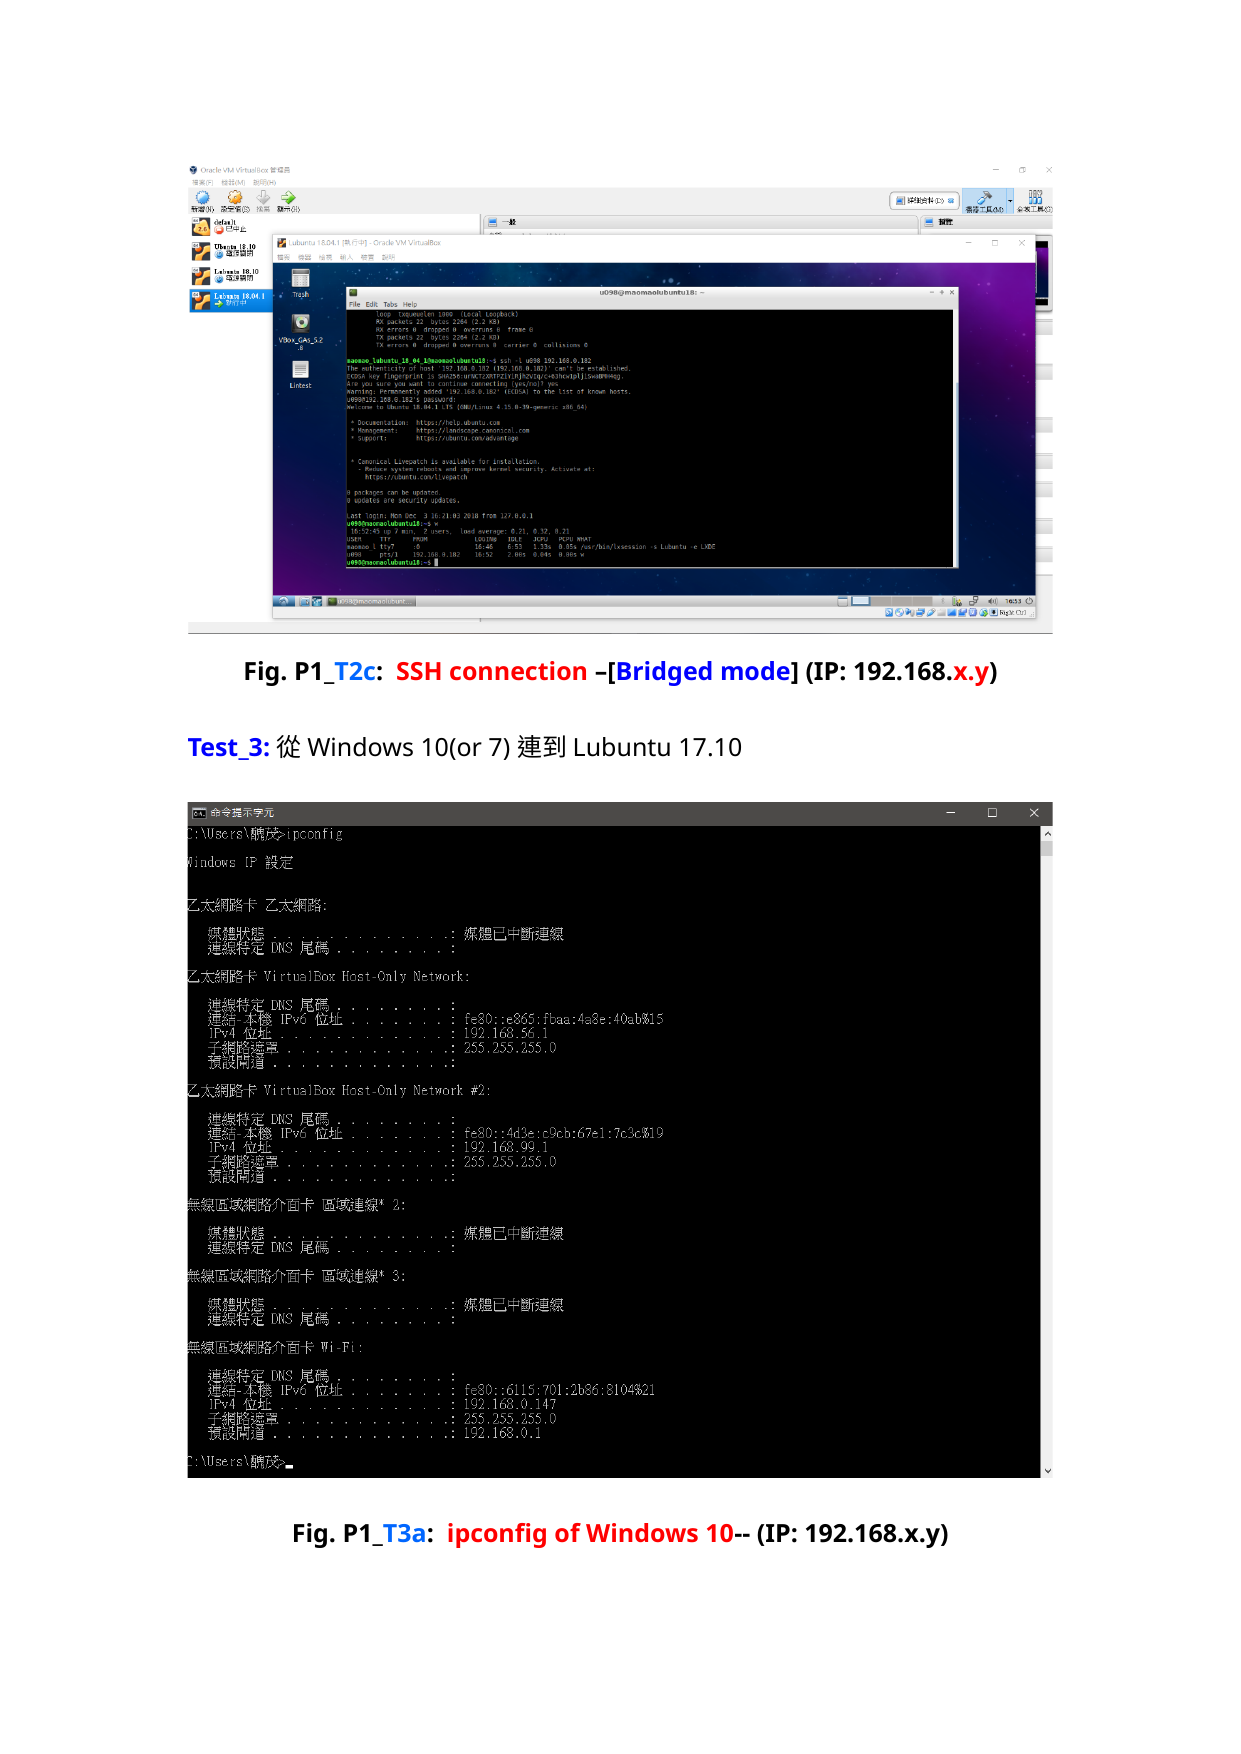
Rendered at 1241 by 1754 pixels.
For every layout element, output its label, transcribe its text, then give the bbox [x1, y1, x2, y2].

picture [187, 164, 1053, 634]
text Fig. P1_T3a: ipconfig of Windows 10-- (IP: 192.168.x.y) [187, 1514, 1053, 1552]
text Test_3: 從 Windows 10(or 7) 連到 Lubuntu 17.10 [187, 727, 1053, 764]
text Fig. P1_T2c: SSH connection –[Bridged mode] (IP: 192.168.x.y) [187, 652, 1053, 689]
picture [187, 802, 1053, 1478]
